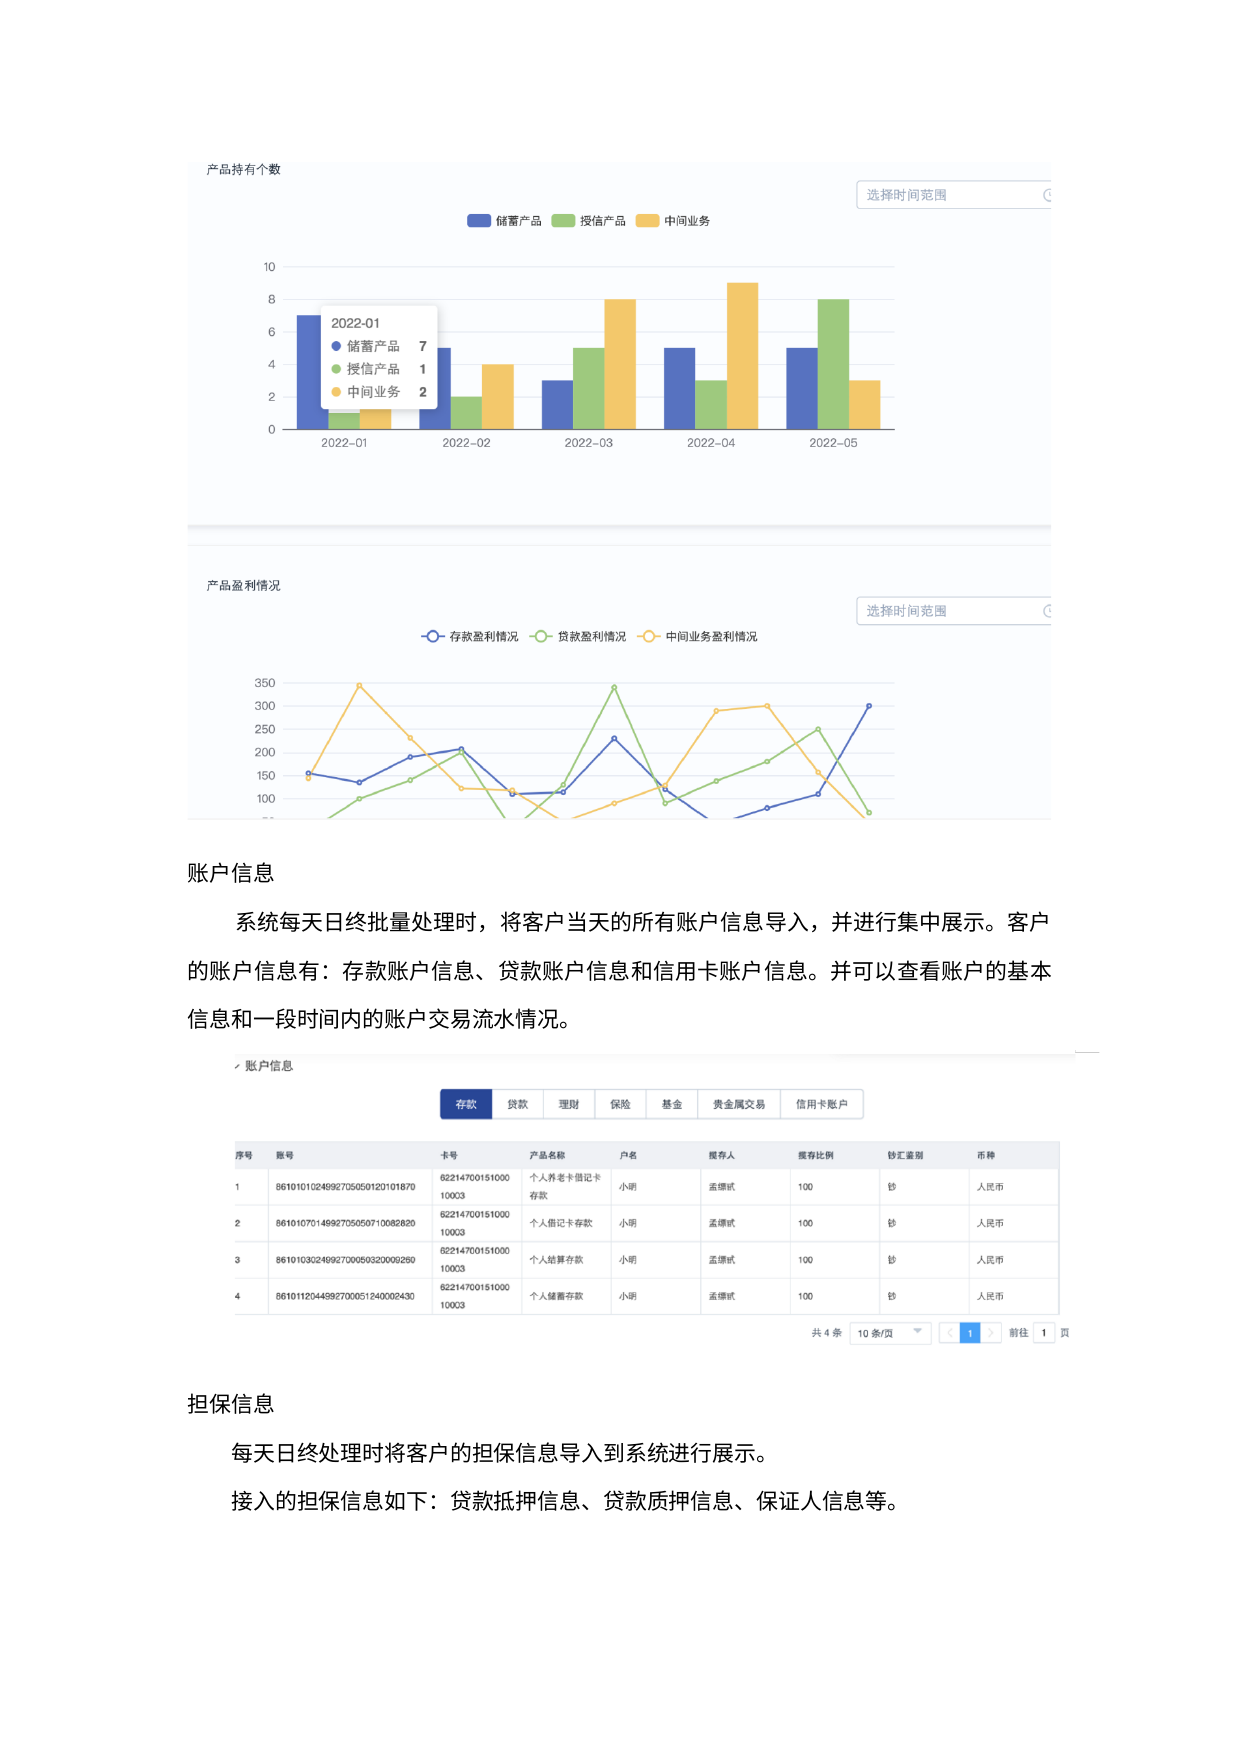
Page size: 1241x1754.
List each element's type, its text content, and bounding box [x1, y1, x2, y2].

text 账户信息 [187, 857, 1053, 889]
picture [234, 1050, 1100, 1366]
text 担保信息 [187, 1388, 1053, 1420]
text 每天日终处理时将客户的担保信息导入到系统进行展示。 [187, 1435, 1053, 1468]
text 接入的担保信息如下：贷款抵押信息、贷款质押信息、保证人信息等。 [187, 1484, 1053, 1516]
picture [187, 162, 1052, 820]
text 系统每天日终批量处理时，将客户当天的所有账户信息导入，并进行集中展示。客户的账户信息有：存款账户信息、贷款账户信息和信用卡账户信息。并可以查看账户的基本信息和一段时间内的账户交易流水情况。 [187, 904, 1053, 1034]
